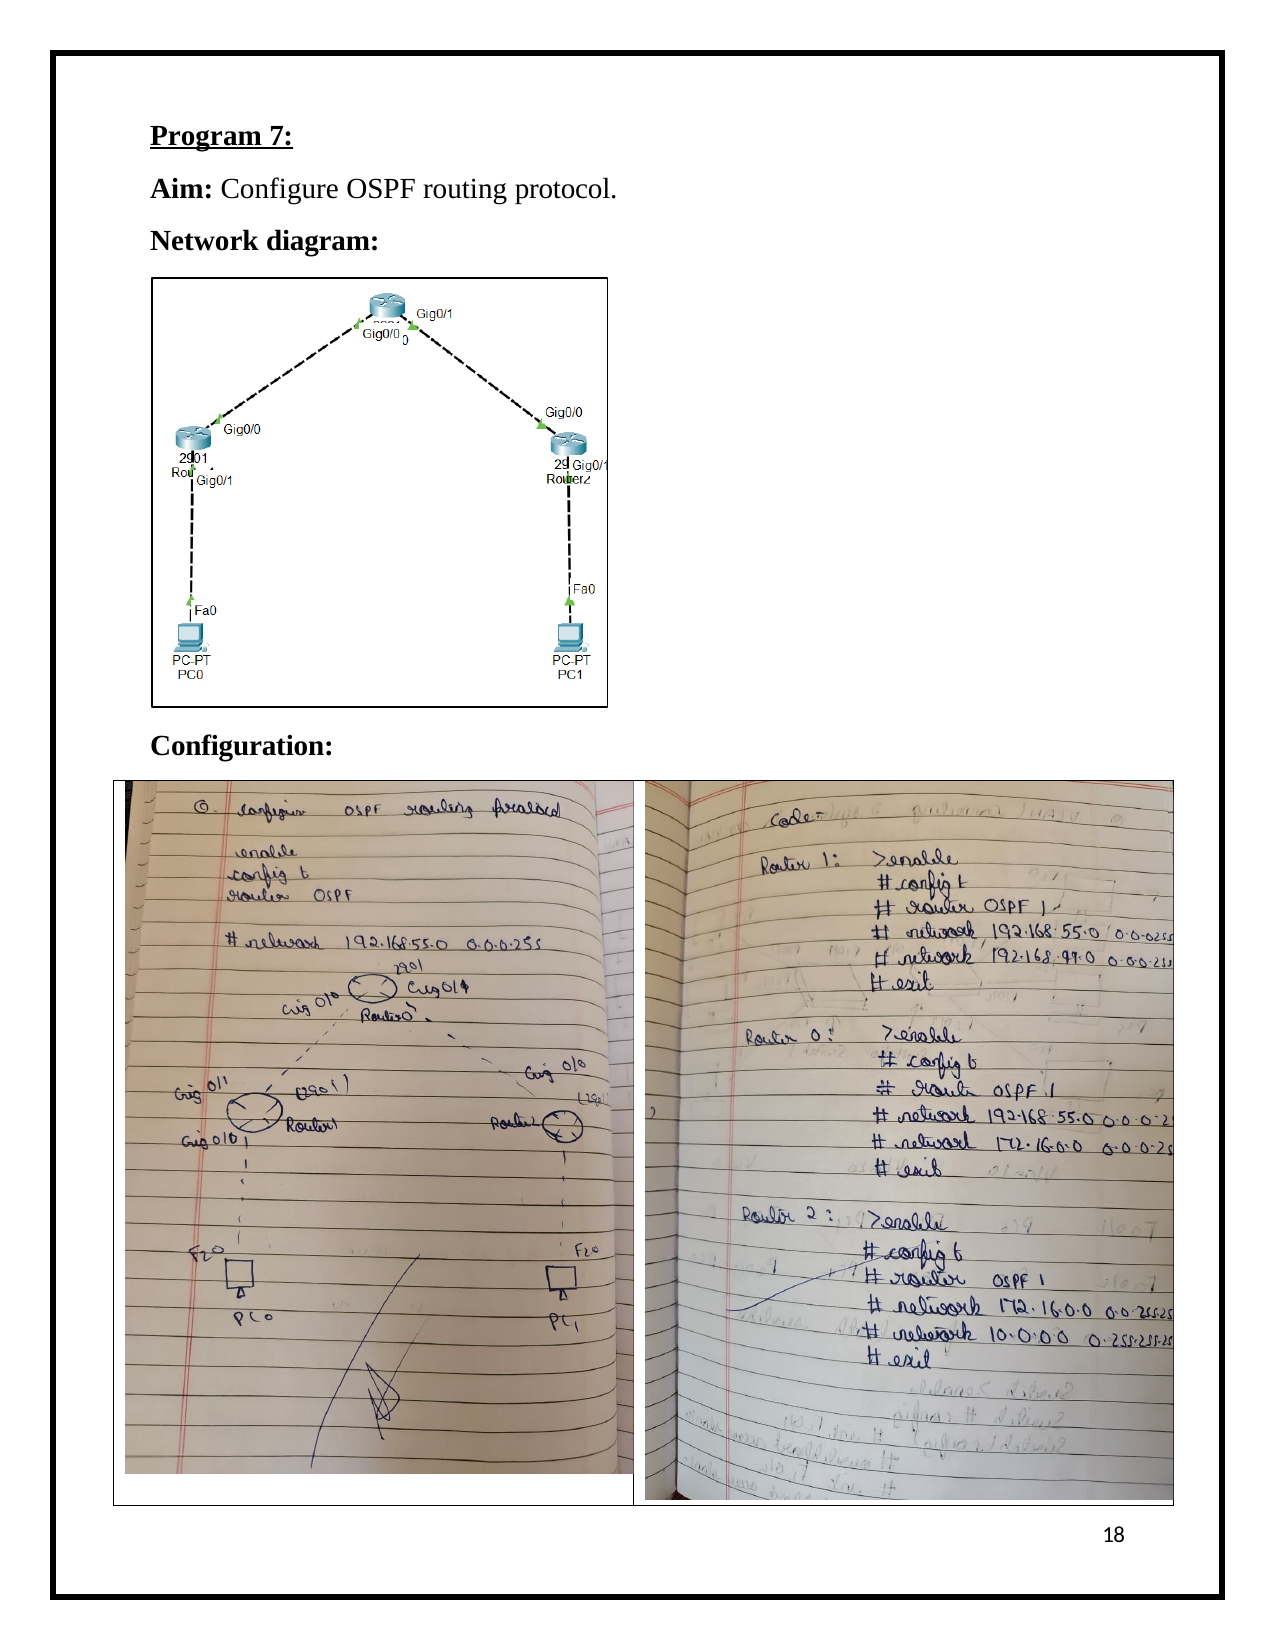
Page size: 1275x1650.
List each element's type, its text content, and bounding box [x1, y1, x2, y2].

text Program 7: [150, 118, 1200, 152]
table_header [114, 781, 633, 1505]
picture [645, 781, 1174, 1500]
table_header [634, 781, 1173, 1505]
text Network diagram: [150, 223, 1200, 257]
text Aim: Configure OSPF routing protocol. [150, 171, 1200, 204]
picture [171, 293, 607, 679]
picture [125, 781, 634, 1474]
